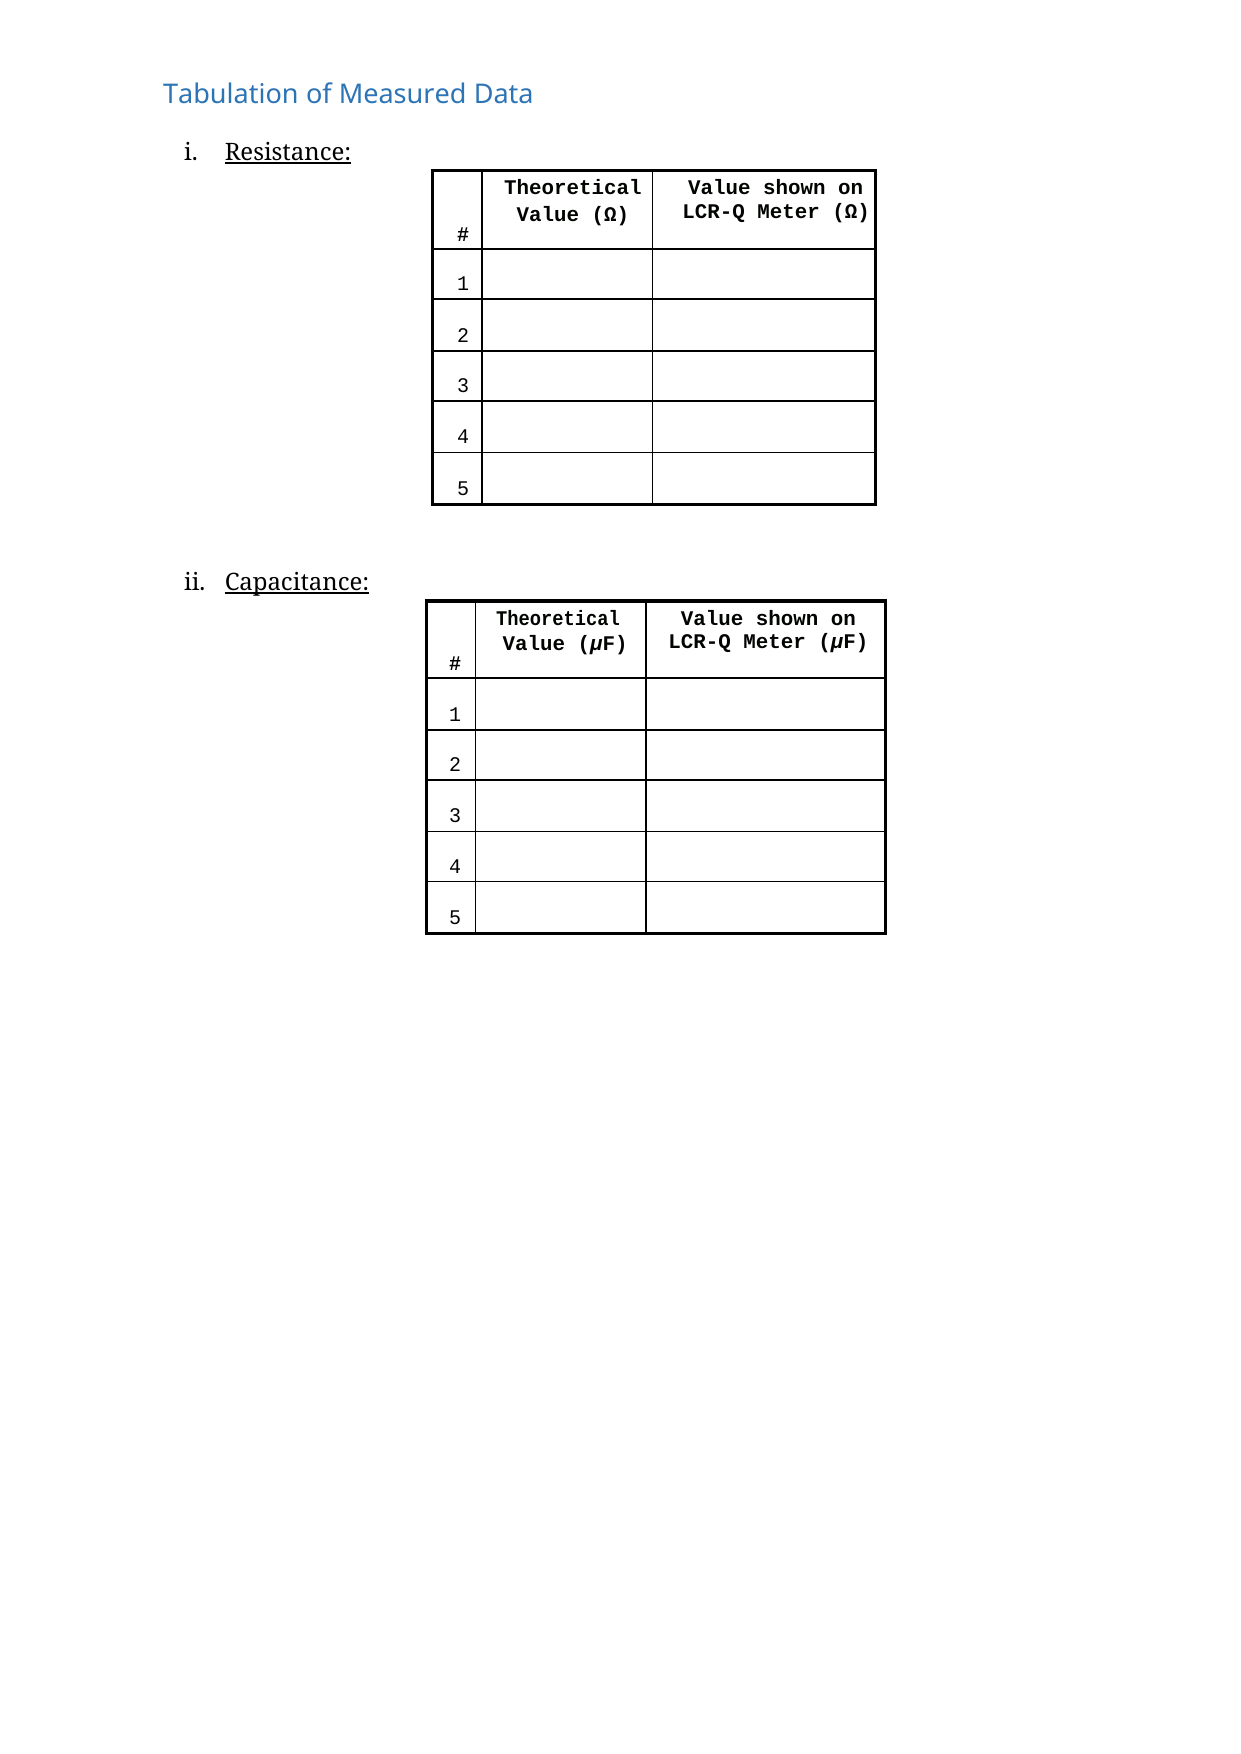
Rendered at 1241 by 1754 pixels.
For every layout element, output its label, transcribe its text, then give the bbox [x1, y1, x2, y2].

table_cell [483, 453, 652, 503]
table_cell 1 [434, 250, 481, 298]
table_header Value shown on LCR-Q Meter (Ω) [653, 172, 874, 248]
list Capacitance: [184, 564, 1165, 597]
table_cell [476, 882, 645, 932]
table_cell 5 [428, 882, 475, 932]
table_cell [483, 352, 652, 400]
table_cell [647, 781, 884, 831]
table_cell [653, 250, 874, 298]
table_cell [483, 402, 652, 452]
table_header Value shown on LCR-Q Meter (µF) [647, 603, 884, 677]
table_cell [647, 731, 884, 779]
table_cell [647, 882, 884, 932]
table_cell [647, 679, 884, 729]
table_cell 4 [428, 832, 475, 881]
list Resistance: [184, 134, 1165, 167]
table_cell 2 [428, 731, 475, 779]
table_cell [483, 250, 652, 298]
table_cell 2 [434, 300, 481, 350]
table_cell [653, 402, 874, 452]
table_cell 5 [434, 453, 481, 503]
table_cell [653, 300, 874, 350]
table_cell [653, 352, 874, 400]
table_header Theoretical Value (Ω) [483, 172, 652, 248]
table_cell 4 [434, 402, 481, 452]
table_header # [428, 603, 475, 677]
table_header # [434, 172, 481, 248]
table_cell 1 [428, 679, 475, 729]
table_cell [476, 731, 645, 779]
text Tabulation of Measured Data [163, 75, 1165, 112]
table_cell [653, 453, 874, 503]
table_cell [476, 679, 645, 729]
table_cell 3 [434, 352, 481, 400]
table_cell 3 [428, 781, 475, 831]
table_cell [476, 781, 645, 831]
table_cell [483, 300, 652, 350]
table_cell [647, 832, 884, 881]
table_header Theoretical Value (µF) [476, 603, 645, 677]
table_cell [476, 832, 645, 881]
